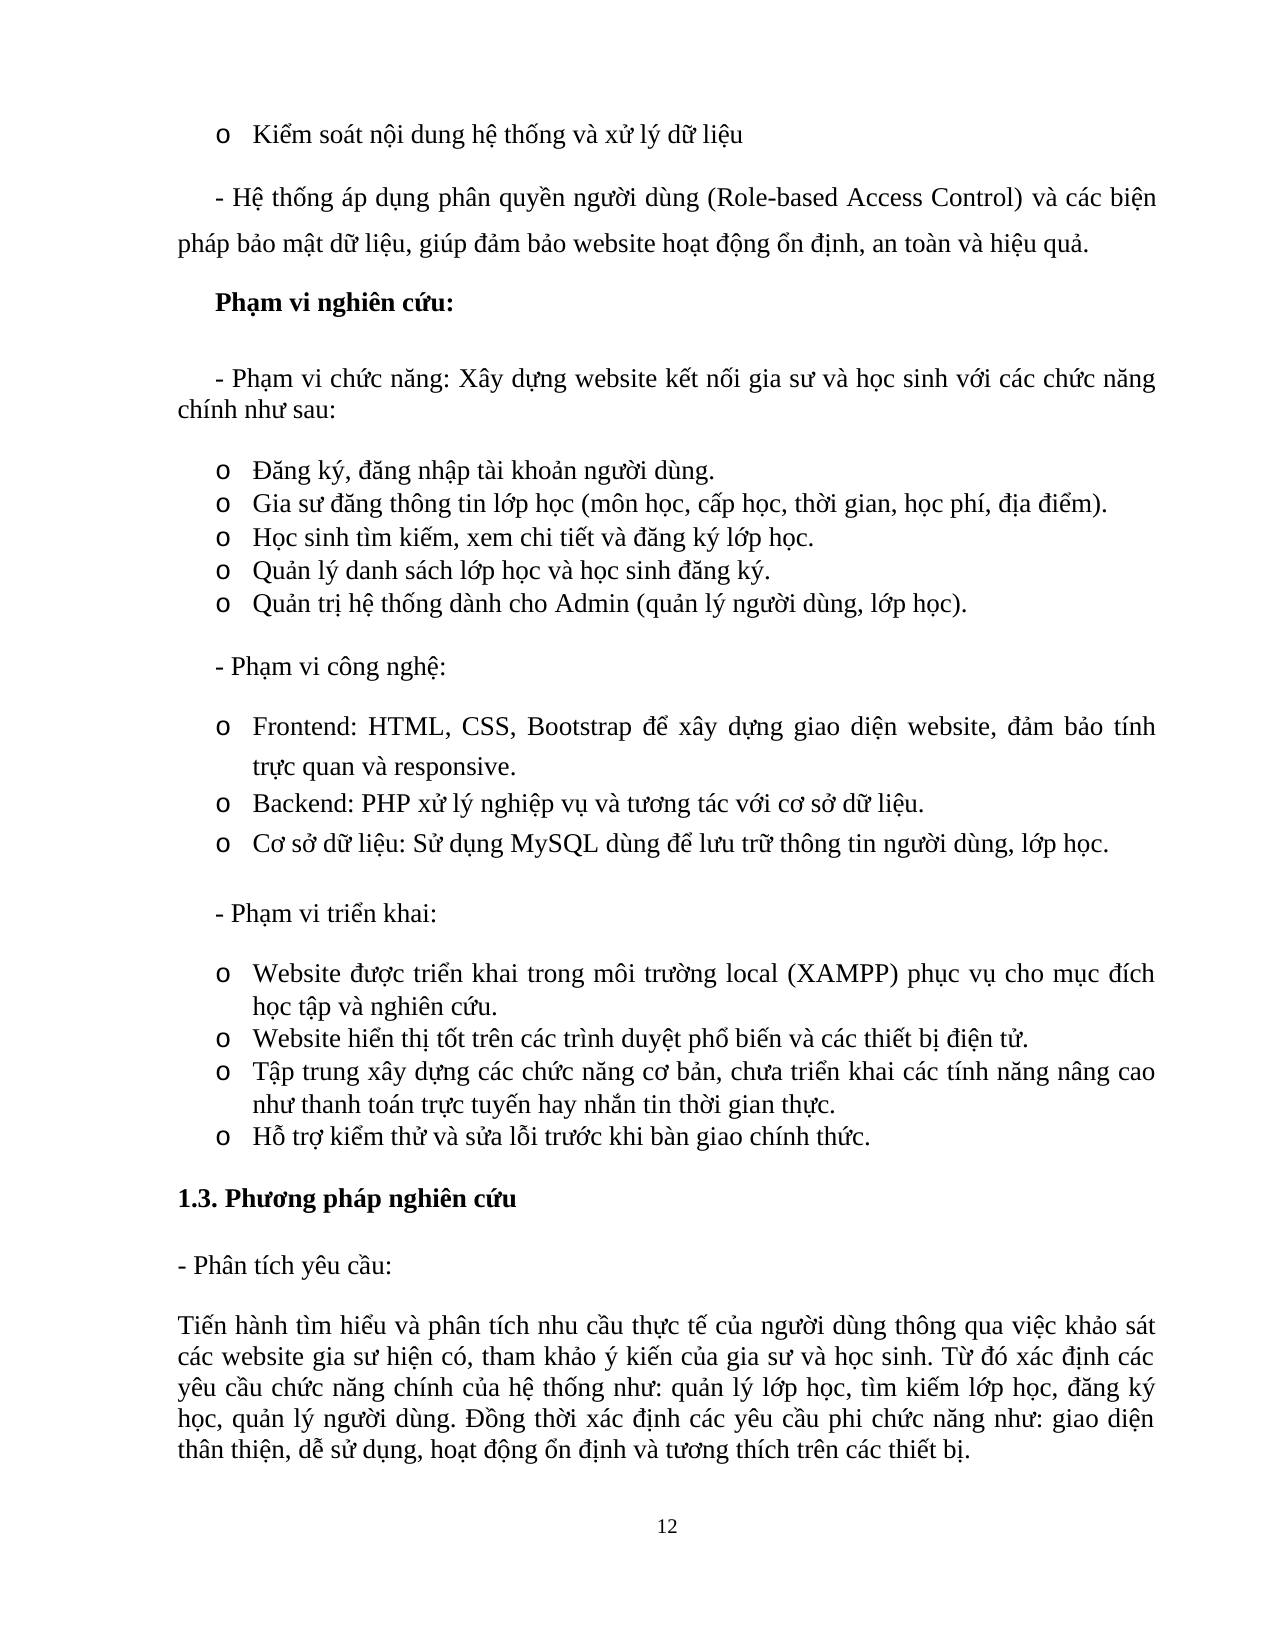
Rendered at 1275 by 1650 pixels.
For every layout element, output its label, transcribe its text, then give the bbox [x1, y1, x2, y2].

list Quản trị hệ thống dành cho Admin (quản lý người dùng, lớp học). [215, 704, 1157, 738]
list Frontend: HTML, CSS, Bootstrap để xây dựng giao diện website, đảm bảo tính trực quan và responsive. [215, 827, 1157, 898]
list Kiểm soát nội dung hệ thống và xử lý dữ liệu [215, 118, 1157, 152]
list Tập trung xây dựng các chức năng cơ bản, chưa triển khai các tính năng nâng cao như thanh toán trực tuyến hay nhắn tin thời gian thực. [215, 1230, 1157, 1295]
list Website được triển khai trong môi trường local (XAMPP) phục vụ cho mục đích học tập và nghiên cứu. [215, 1074, 1157, 1138]
subtitle 1.3. Phương pháp nghiên cứu [177, 1386, 1157, 1418]
list Đăng ký, đăng nhập tài khoản người dùng. [215, 454, 1157, 487]
list Quản lý danh sách lớp học và học sinh đăng ký. [215, 642, 1157, 675]
list Backend: PHP xử lý nghiệp vụ và tương tác với cơ sở dữ liệu. [215, 904, 1157, 937]
list Cơ sở dữ liệu: Sử dụng MySQL dùng để lưu trữ thông tin người dùng, lớp học. [215, 944, 1157, 978]
text - Phạm vi triển khai: [177, 1013, 1157, 1044]
text - Phạm vi chức năng: Xây dựng website kết nối gia sư và học sinh với các chức năng chính như sau: [177, 362, 1157, 425]
list Website hiển thị tốt trên các trình duyệt phổ biến và các thiết bị điện tử. [215, 1167, 1157, 1201]
text - Phạm vi công nghệ: [177, 767, 1157, 798]
list Hỗ trợ kiểm thử và sửa lỗi trước khi bàn giao chính thức. [215, 1324, 1157, 1357]
text Phạm vi nghiên cứu: [215, 287, 1157, 318]
text - Phân tích yêu cầu: [177, 1453, 1157, 1484]
list Học sinh tìm kiếm, xem chi tiết và đăng ký lớp học. [215, 579, 1157, 612]
list Gia sư đăng thông tin lớp học (môn học, cấp học, thời gian, học phí, địa điểm). [215, 516, 1157, 550]
text - Hệ thống áp dụng phân quyền người dùng (Role-based Access Control) và các biện pháp bảo mật dữ liệu, giúp đảm bảo website hoạt động ổn định, an toàn và hiệu quả. [177, 181, 1157, 258]
